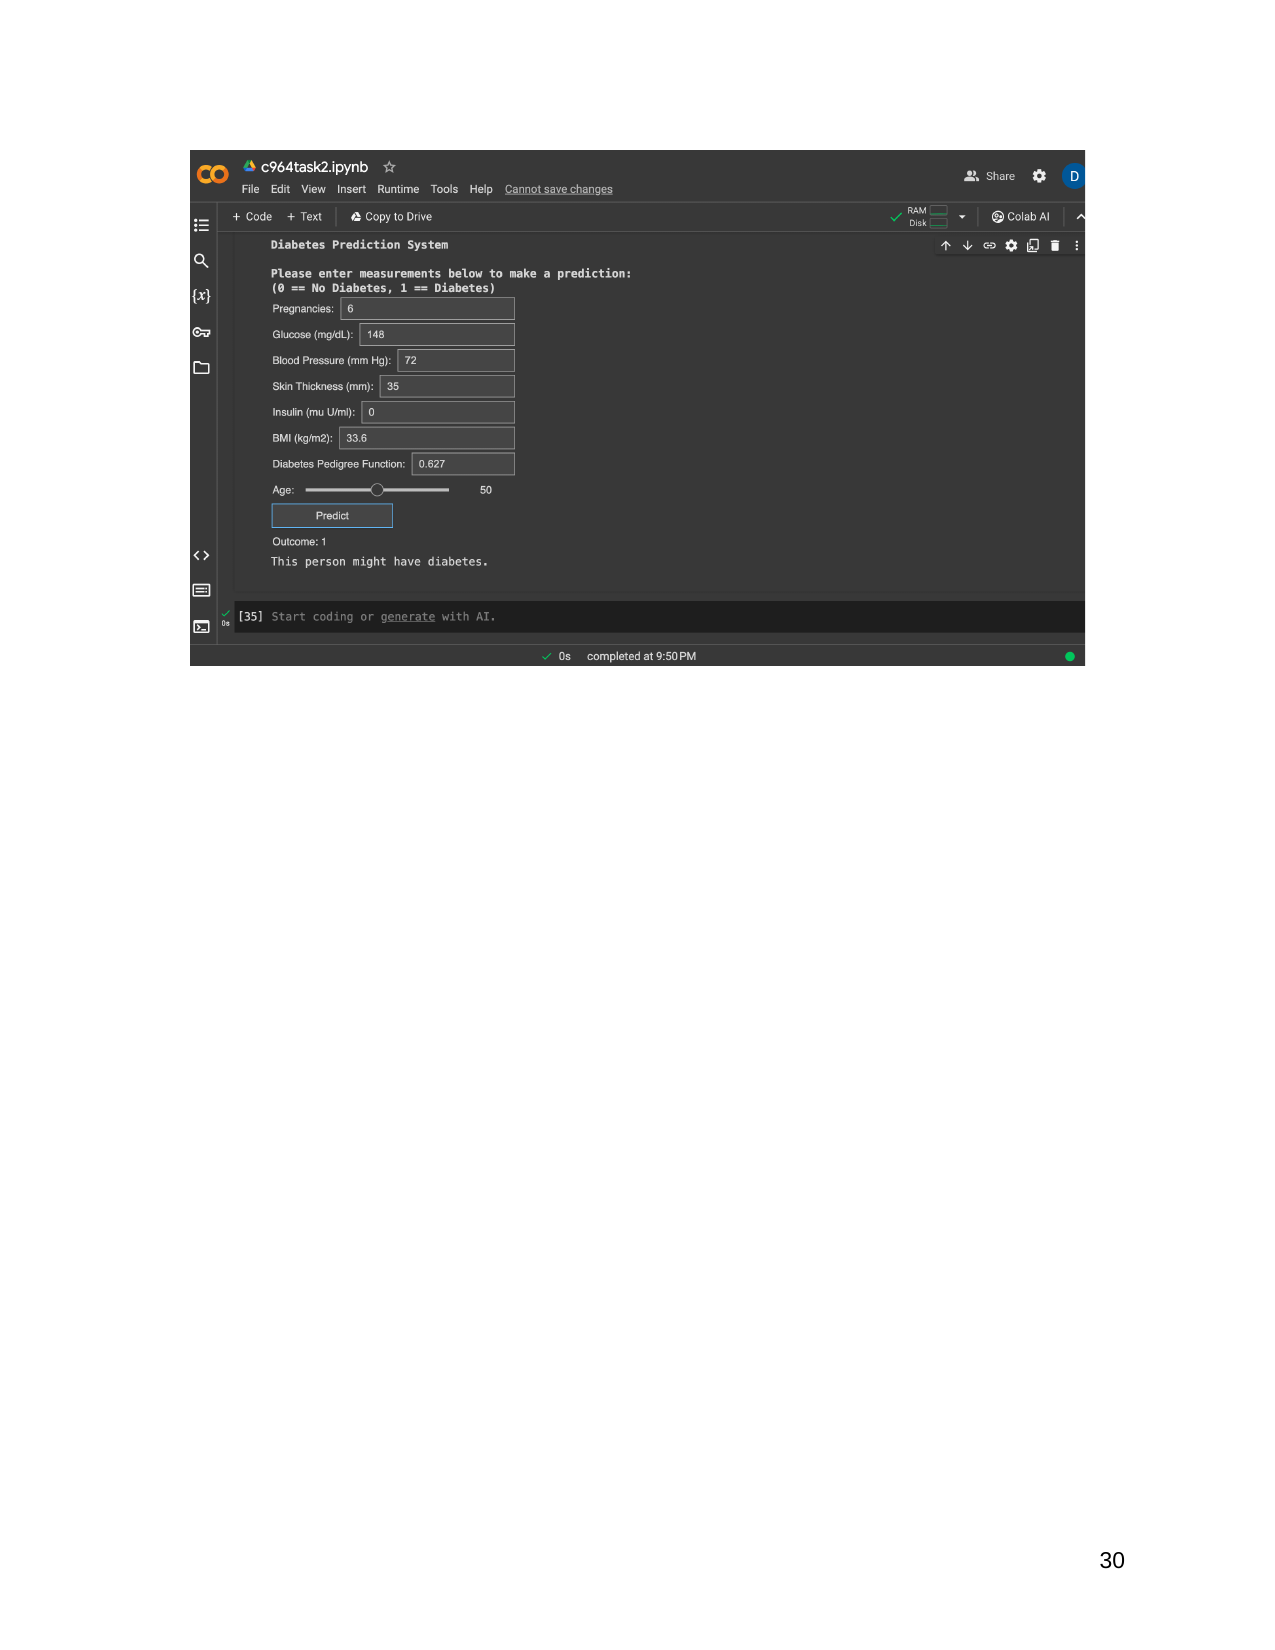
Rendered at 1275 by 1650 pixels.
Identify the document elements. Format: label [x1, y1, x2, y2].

picture [190, 150, 1086, 666]
